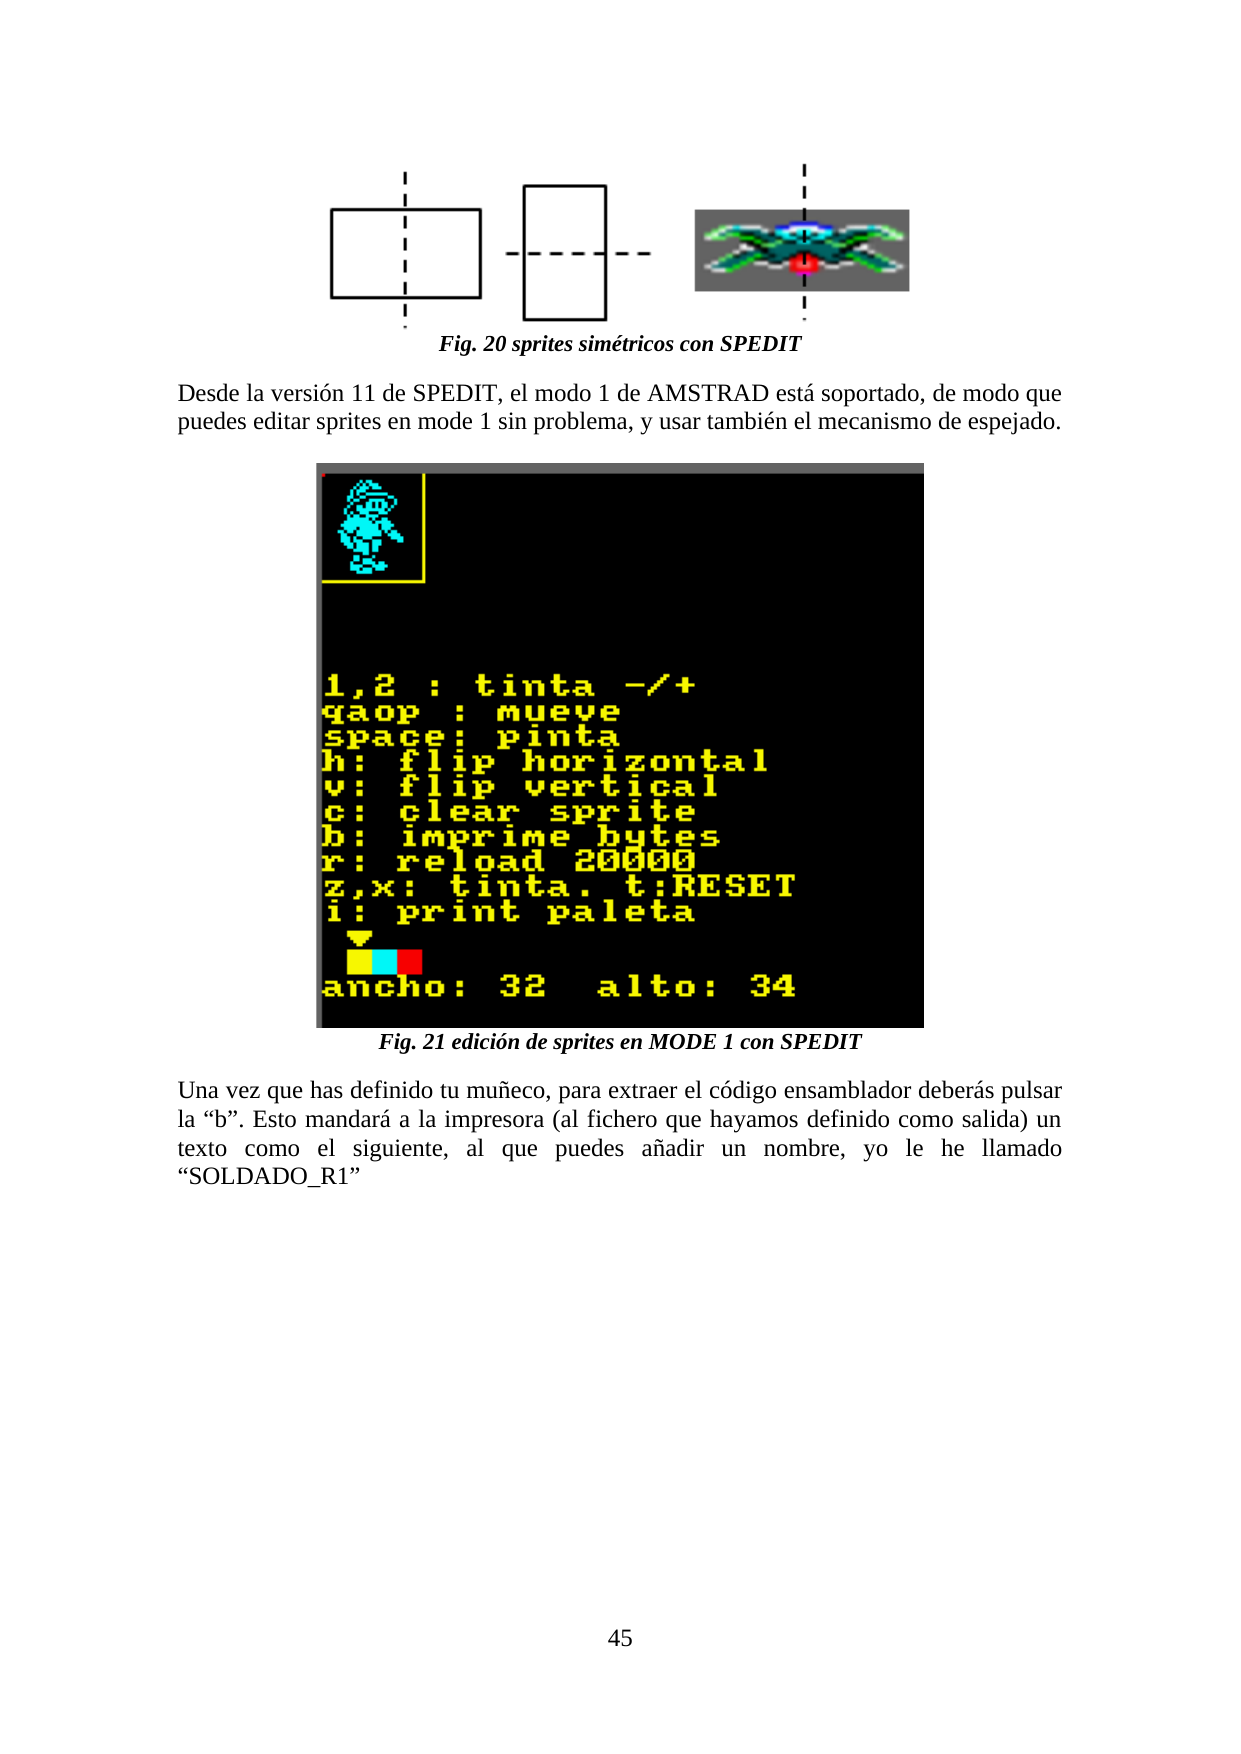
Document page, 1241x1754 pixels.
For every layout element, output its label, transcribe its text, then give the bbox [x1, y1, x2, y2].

text Fig. 20 sprites simétricos con SPEDIT [177, 330, 1063, 357]
text Fig. 21 edición de sprites en MODE 1 con SPEDIT [177, 1028, 1063, 1054]
picture [310, 147, 930, 331]
picture [316, 463, 924, 1028]
text Una vez que has definido tu muñeco, para extraer el código ensamblador deberás pulsar la “b”. Esto mandará a la impresora (al fichero que hayamos definido como salida) un texto como el siguiente, al que puedes añadir un nombre, yo le he llamado “SOLDADO_R1” [177, 1075, 1063, 1190]
text Desde la versión 11 de SPEDIT, el modo 1 de AMSTRAD está soportado, de modo que puedes editar sprites en mode 1 sin problema, y usar también el mecanismo de espejado. [177, 378, 1063, 435]
